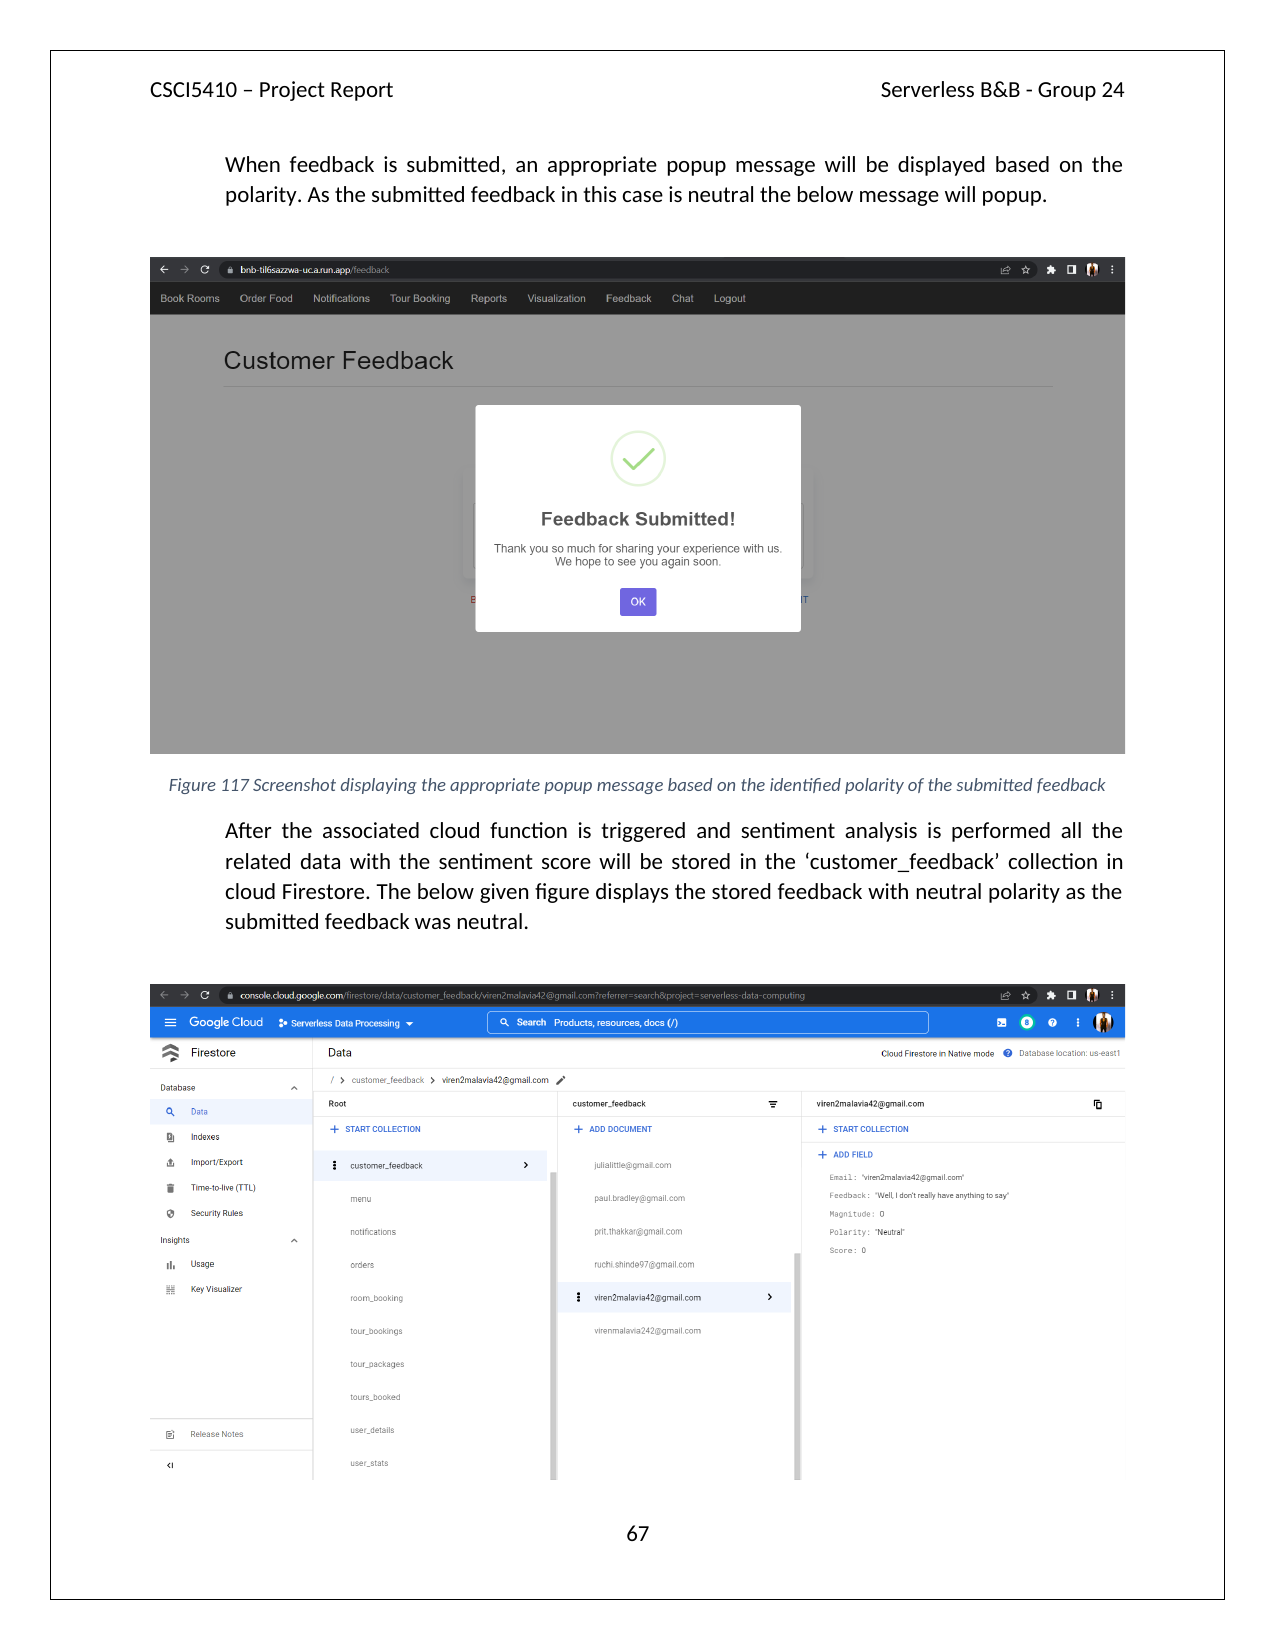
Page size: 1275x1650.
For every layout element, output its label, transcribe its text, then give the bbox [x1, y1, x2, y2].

list After the associated cloud function is triggered and sentiment analysis is performed all the related data with the sentiment score will be stored in the ‘customer_feedback’ collection in cloud Firestore. The below given figure displays the stored feedback with neutral polarity as the submitted feedback was neutral. [225, 817, 1125, 935]
text Figure 117 Screenshot displaying the appropriate popup message based on the identified polarity of the submitted feedback [150, 773, 1125, 796]
list When feedback is submitted, an appropriate popup message will be displayed based on the polarity. As the submitted feedback in this case is neutral the below message will popup. [225, 150, 1125, 208]
picture [150, 257, 1125, 754]
picture [150, 984, 1125, 1480]
